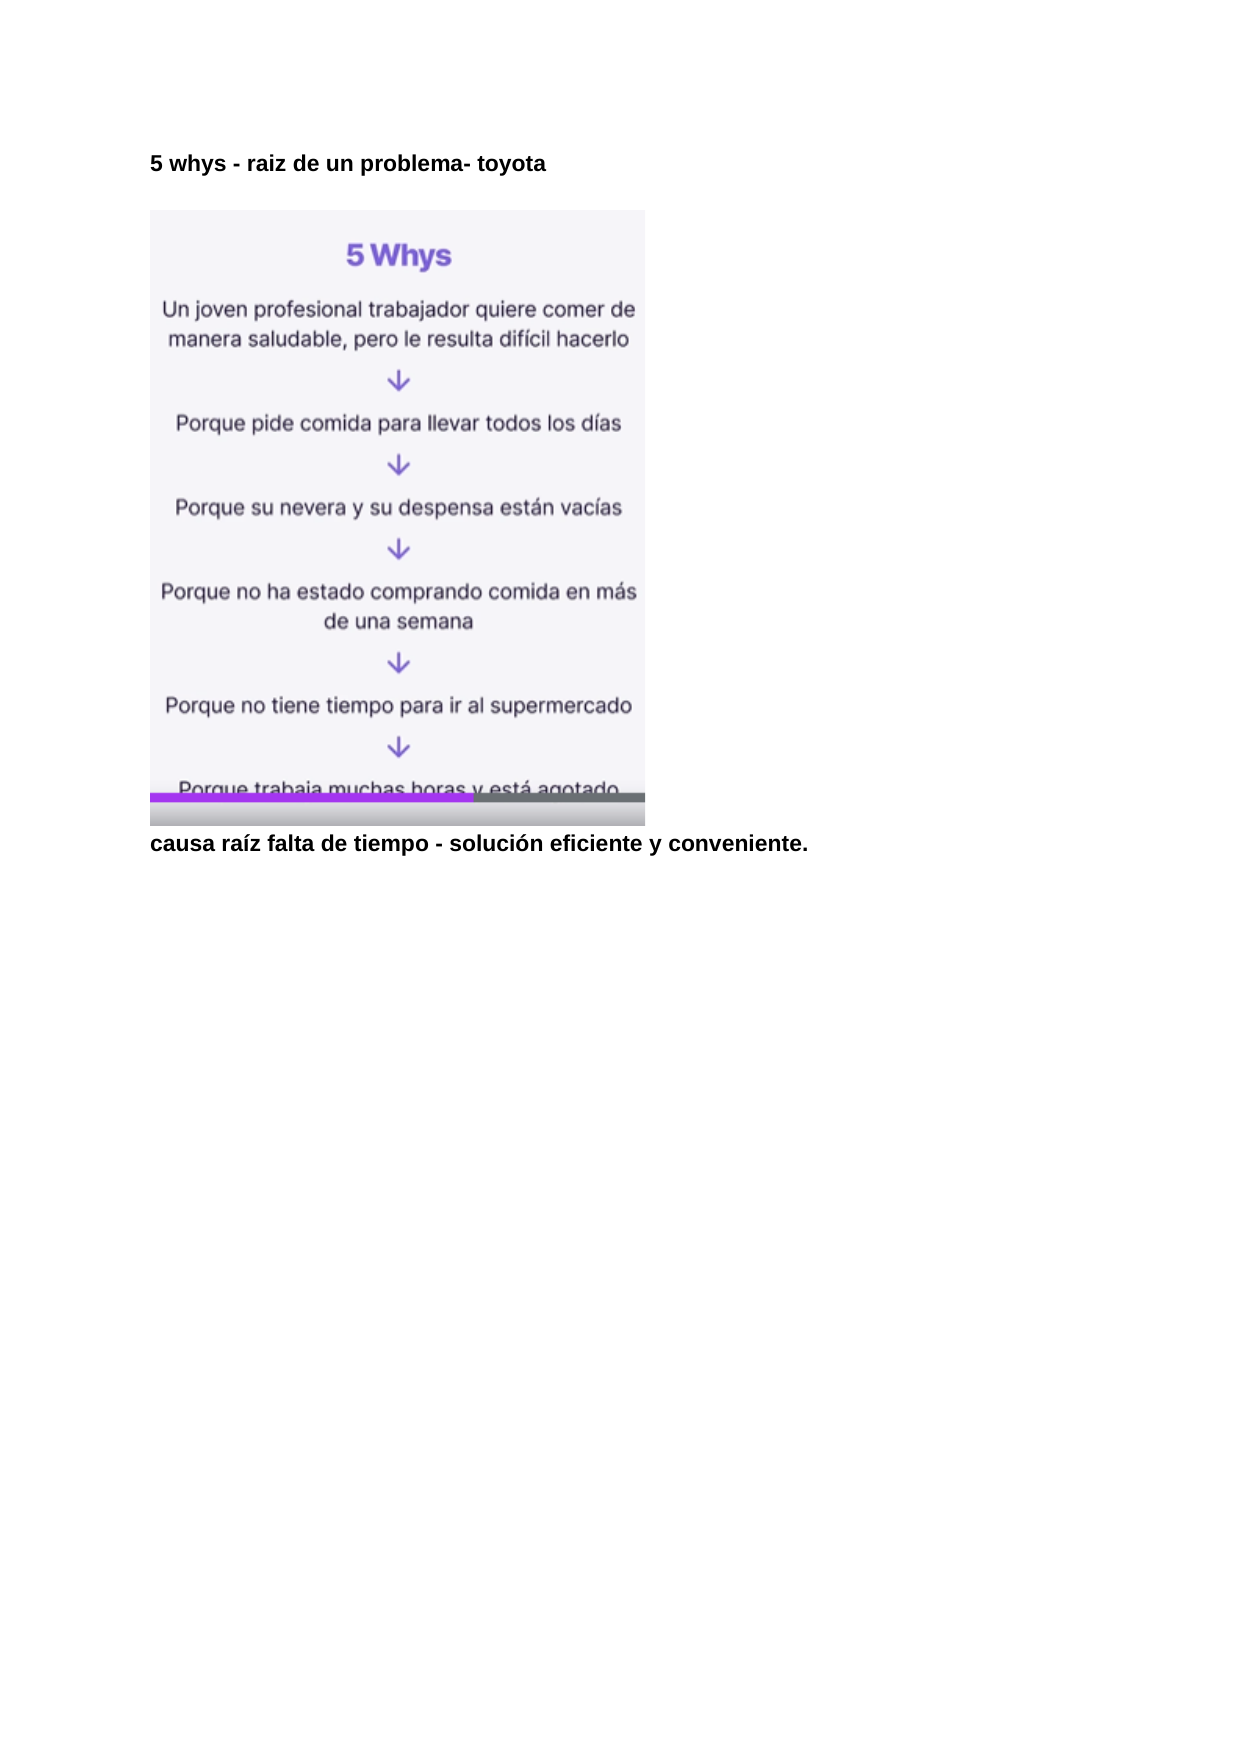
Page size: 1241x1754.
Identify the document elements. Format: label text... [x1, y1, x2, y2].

text causa raíz falta de tiempo - solución eficiente y conveniente. [150, 830, 1090, 856]
picture [150, 210, 646, 826]
text 5 whys - raiz de un problema- toyota [150, 150, 1090, 176]
